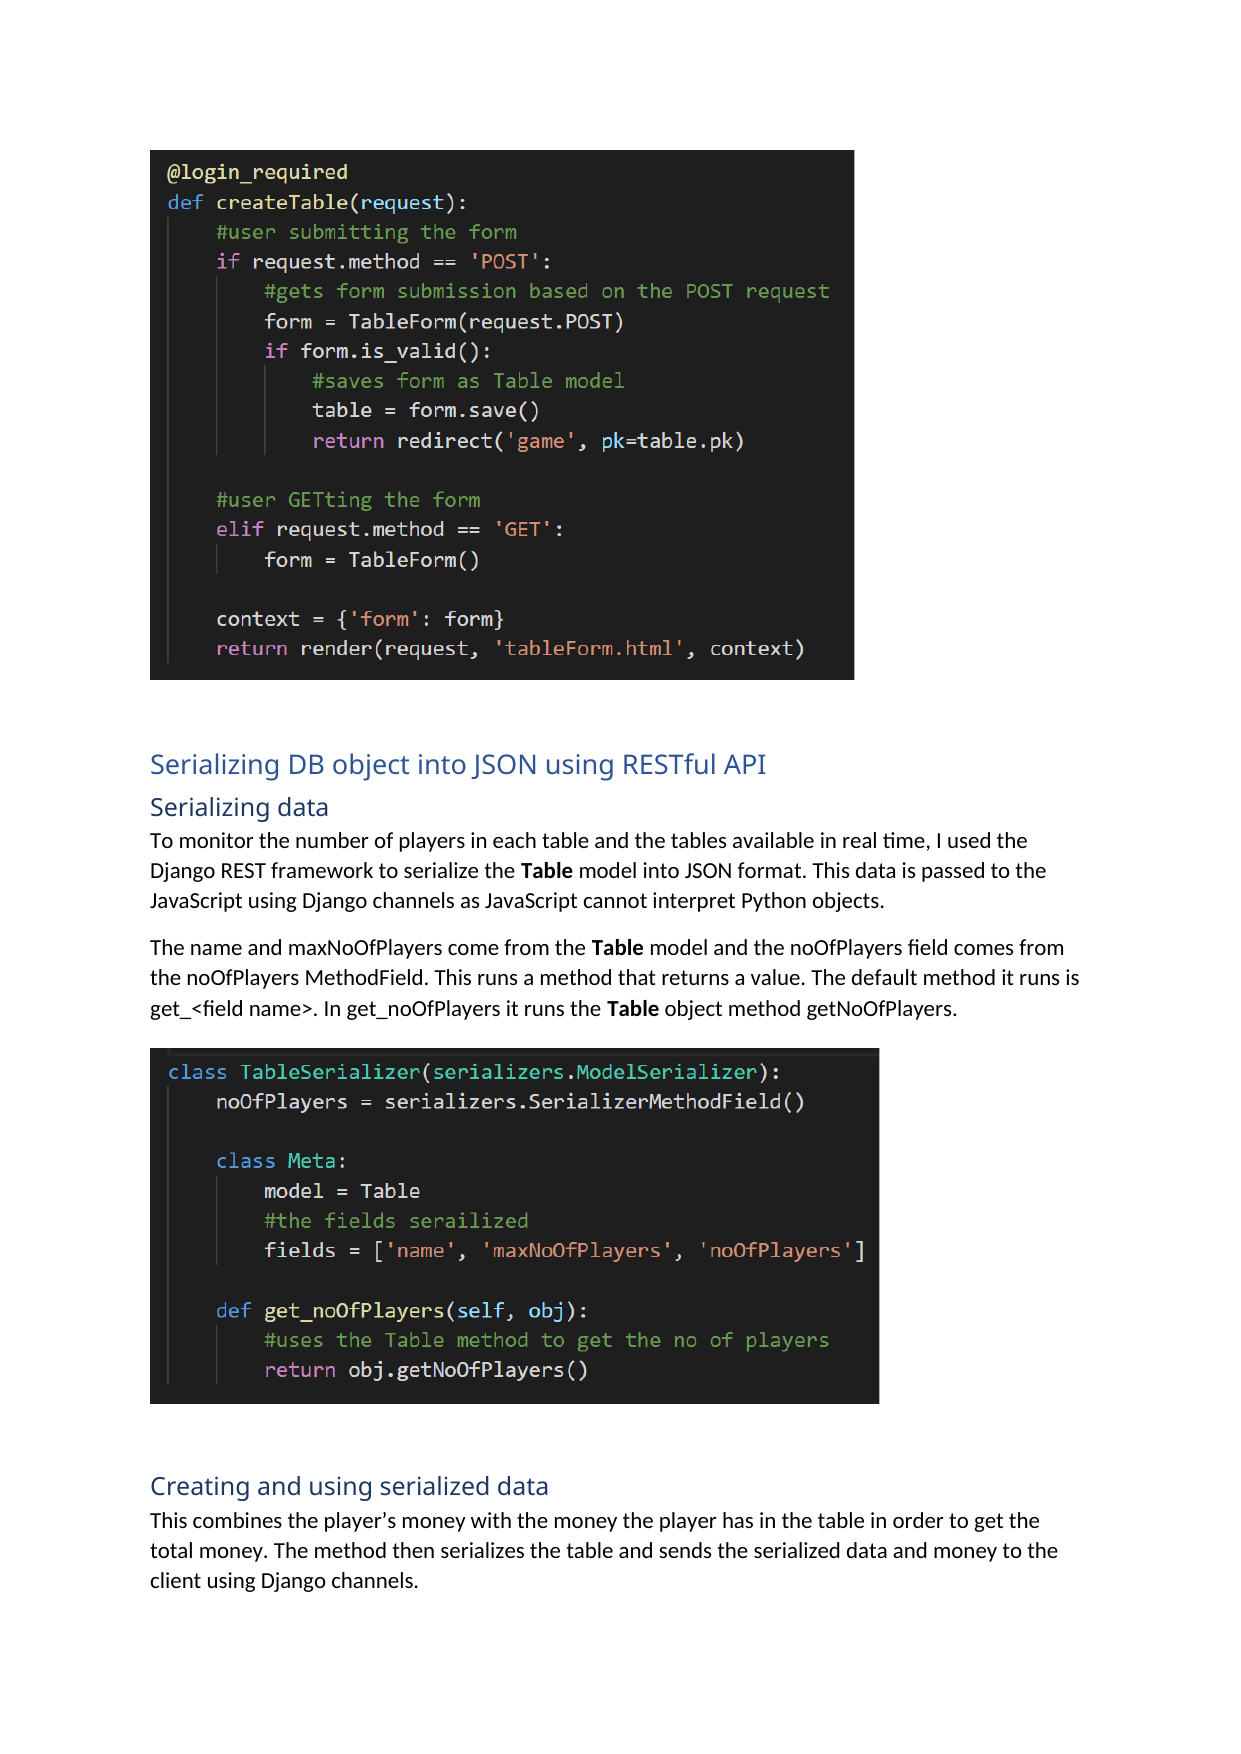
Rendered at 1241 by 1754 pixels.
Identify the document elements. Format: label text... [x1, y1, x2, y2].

text The name and maxNoOfPlayers come from the Table model and the noOfPlayers field comes from the noOfPlayers MethodField. This runs a method that returns a value. The default method it runs is get_<field name>. In get_noOfPlayers it runs the Table object method getNoOfPlayers. [150, 933, 1090, 1022]
picture [150, 1048, 880, 1404]
text To monitor the number of players in each table and the tables available in real time, I used the Django REST framework to serialize the Table model into JSON format. This data is passed to the JavaScript using Django channels as JavaScript cannot interpret Python objects. [150, 826, 1090, 914]
subtitle Serializing data [150, 789, 1090, 823]
text This combines the player’s money with the money the player has in the table in order to get the total money. The method then serializes the table and sends the serialized data and money to the client using Django channels. [150, 1506, 1090, 1594]
picture [150, 150, 855, 680]
subtitle Creating and using serialized data [150, 1469, 1090, 1503]
subtitle Serializing DB object into JSON using RESTful API [150, 745, 1090, 782]
